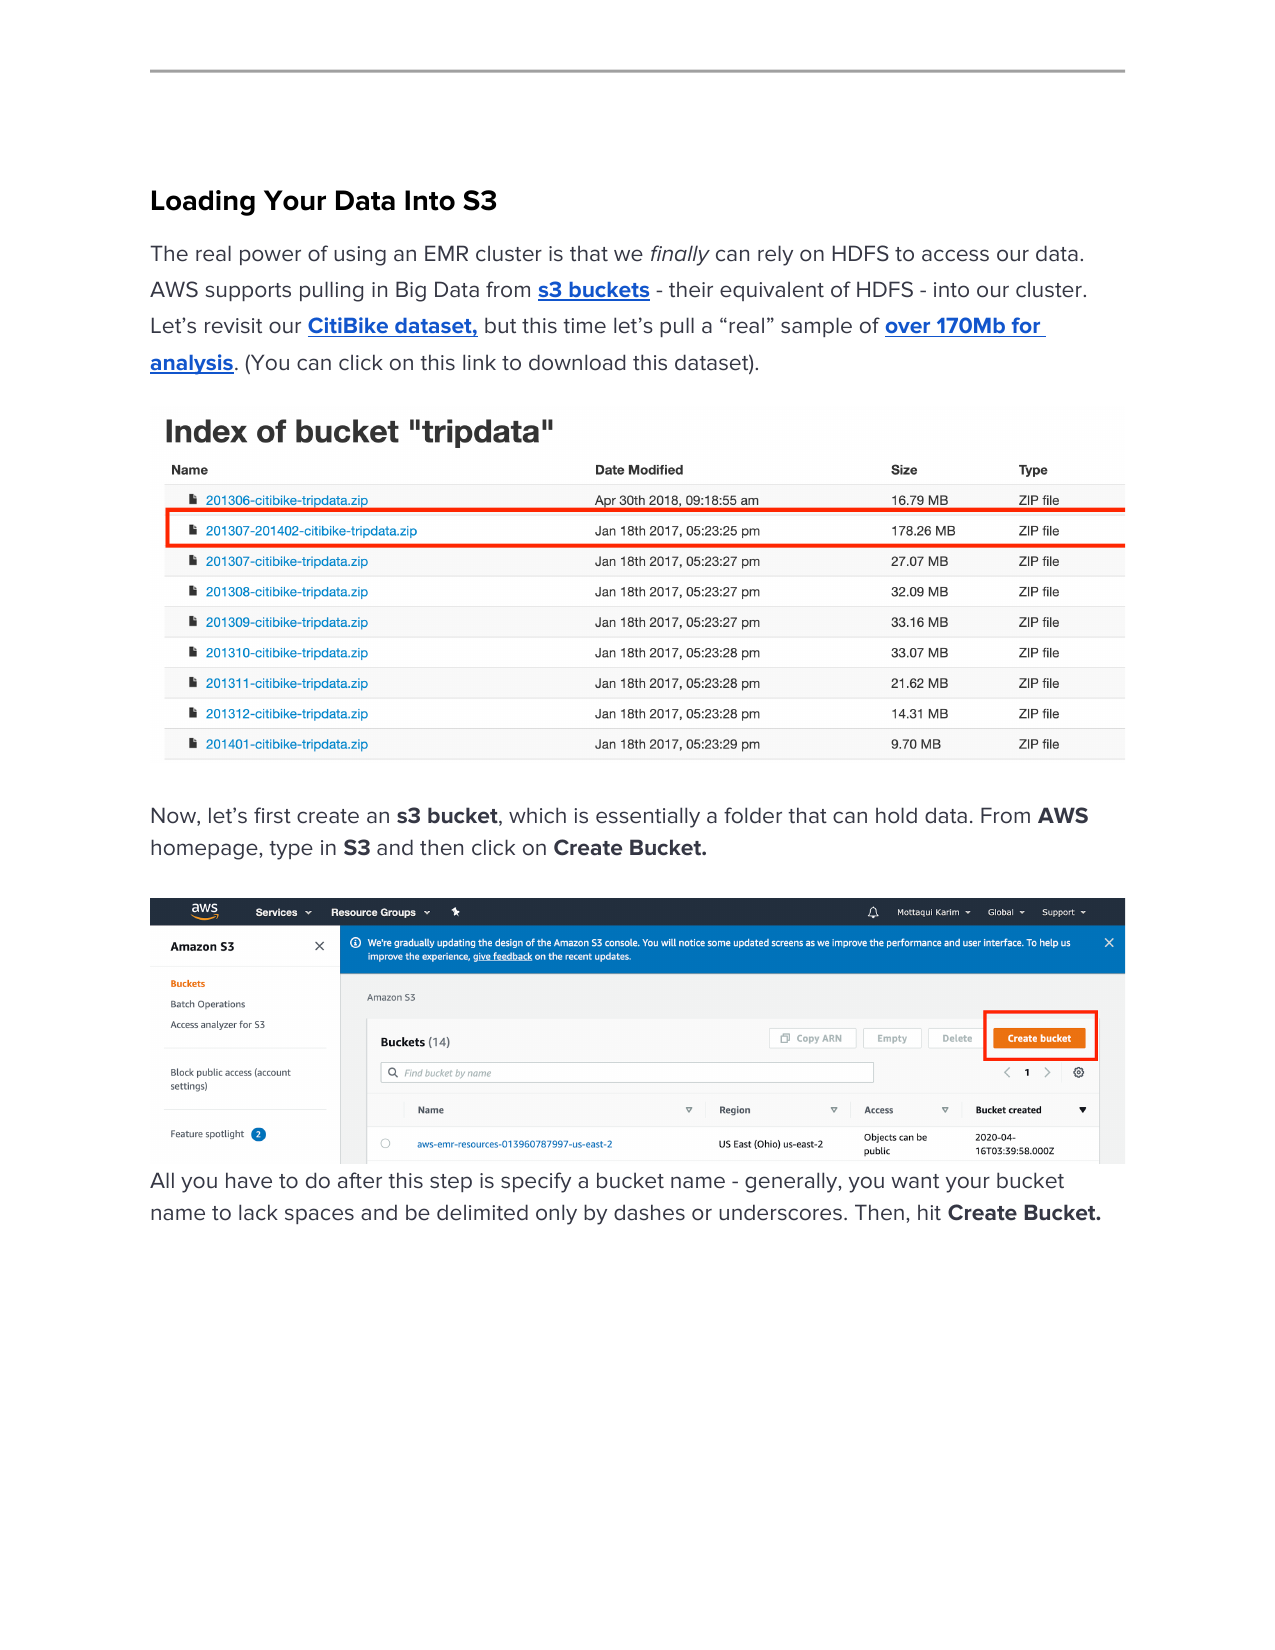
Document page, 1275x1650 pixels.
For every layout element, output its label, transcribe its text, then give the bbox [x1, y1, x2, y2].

text The real power of using an EMR cluster is that we finally can rely on HDFS to access our data. AWS supports pulling in Big Data from s3 buckets - their equivalent of HDFS - into our cluster. Let’s revisit our CitiBike dataset, but this time let’s pull a “real” sample of over 170Mb for analysis. (You can click on this link to download this dataset). [150, 240, 1125, 377]
text All you have to do after this step is specify a bucket name - generally, you want your bucket name to lack spaces and be delimited only by dashes or underscores. Then, hit Create Bucket. [150, 1168, 1125, 1228]
text Now, let’s first create an s3 bucket, which is essentially a folder that can hold data. From AWS homepage, type in S3 and then click on Create Bucket. [150, 803, 1125, 863]
picture [150, 406, 1125, 763]
picture [150, 898, 1125, 1164]
subtitle Loading Your Data Into S3 [150, 184, 1125, 219]
